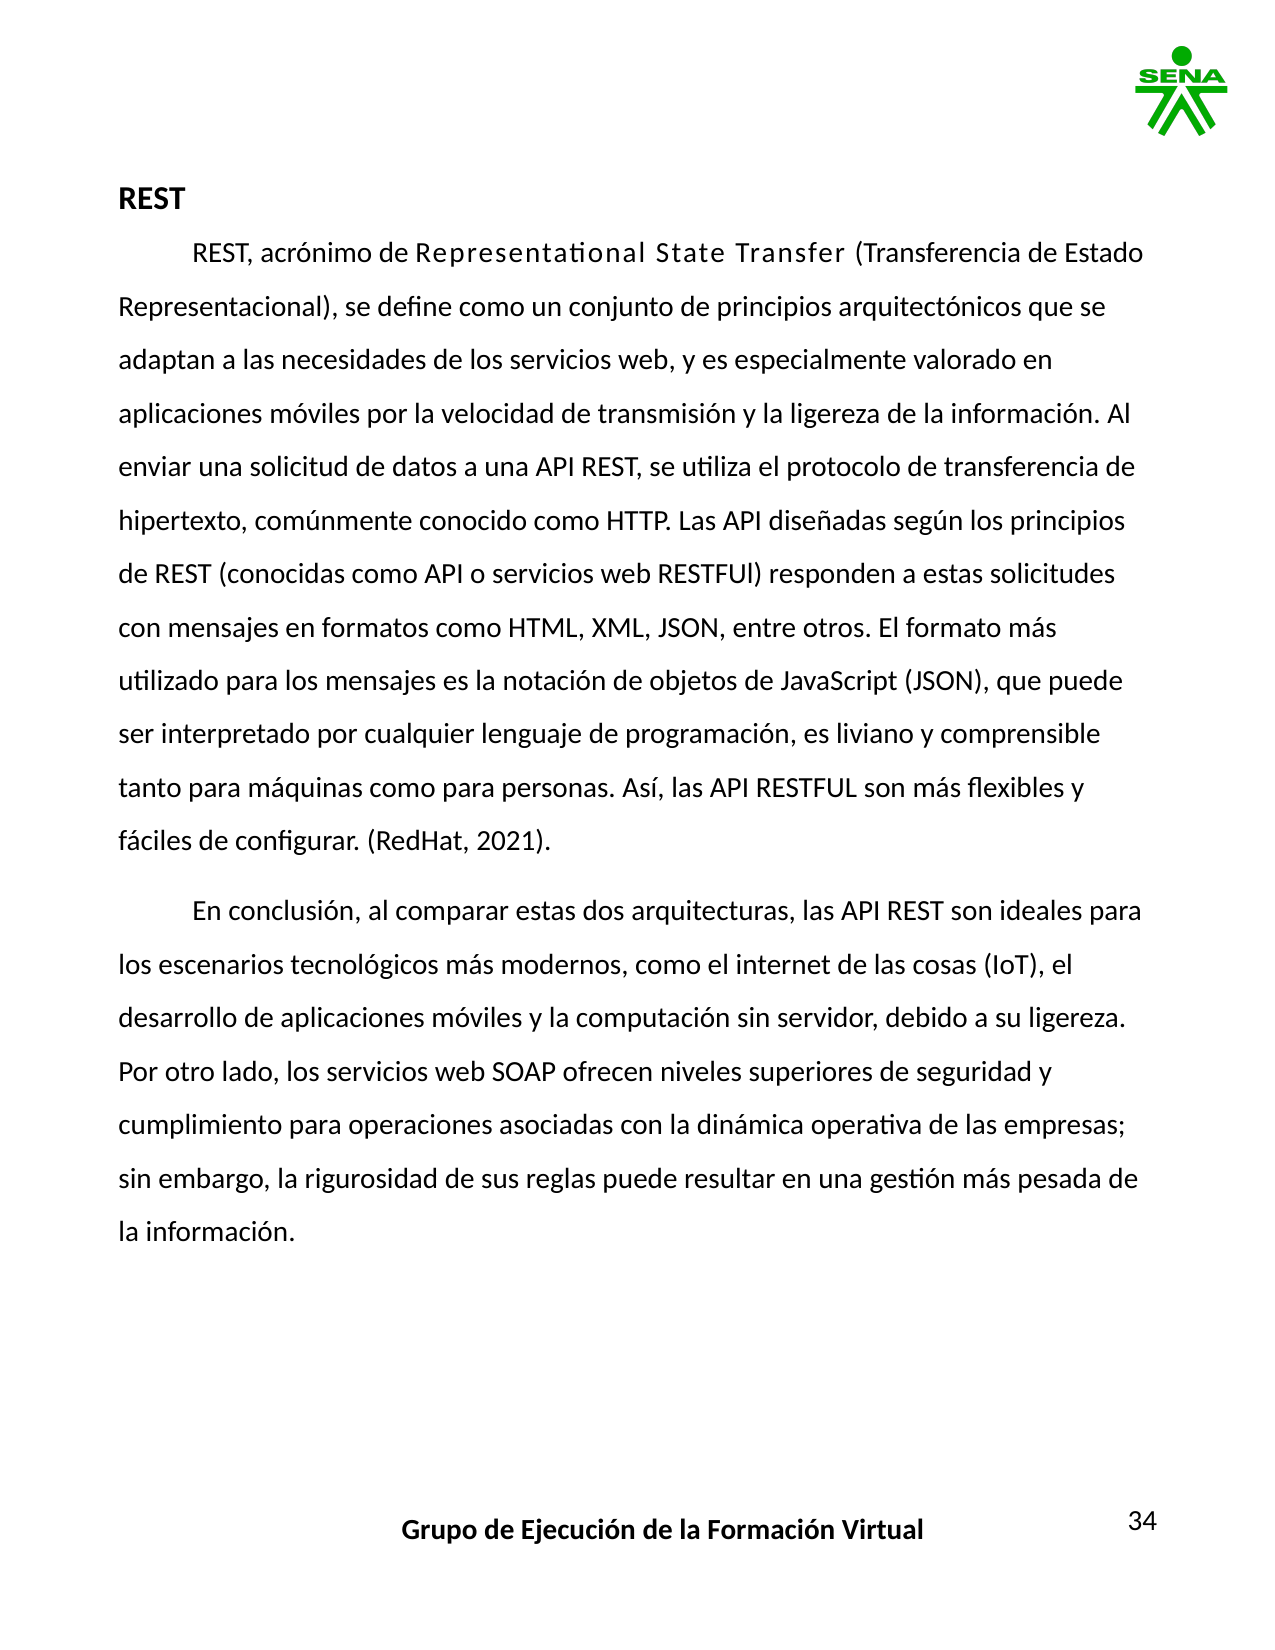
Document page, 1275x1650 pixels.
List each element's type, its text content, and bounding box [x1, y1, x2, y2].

picture [1135, 46, 1228, 136]
text En conclusión, al comparar estas dos arquitecturas, las API REST son ideales para los escenarios tecnológicos más modernos, como el internet de las cosas (IoT), el desarrollo de aplicaciones móviles y la computación sin servidor, debido a su ligereza. Por otro lado, los servicios web SOAP ofrecen niveles superiores de seguridad y cumplimiento para operaciones asociadas con la dinámica operativa de las empresas; sin embargo, la rigurosidad de sus reglas puede resultar en una gestión más pesada de la información. [118, 892, 1157, 1249]
subtitle REST [118, 177, 1157, 218]
text REST, acrónimo de Representational State Transfer (Transferencia de Estado Representacional), se define como un conjunto de principios arquitectónicos que se adaptan a las necesidades de los servicios web, y es especialmente valorado en aplicaciones móviles por la velocidad de transmisión y la ligereza de la información. Al enviar una solicitud de datos a una API REST, se utiliza el protocolo de transferencia de hipertexto, comúnmente conocido como HTTP. Las API diseñadas según los principios de REST (conocidas como API o servicios web RESTFUl) responden a estas solicitudes con mensajes en formatos como HTML, XML, JSON, entre otros. El formato más utilizado para los mensajes es la notación de objetos de JavaScript (JSON), que puede ser interpretado por cualquier lenguaje de programación, es liviano y comprensible tanto para máquinas como para personas. Así, las API RESTFUL son más flexibles y fáciles de configurar. (RedHat, 2021). [118, 234, 1157, 858]
